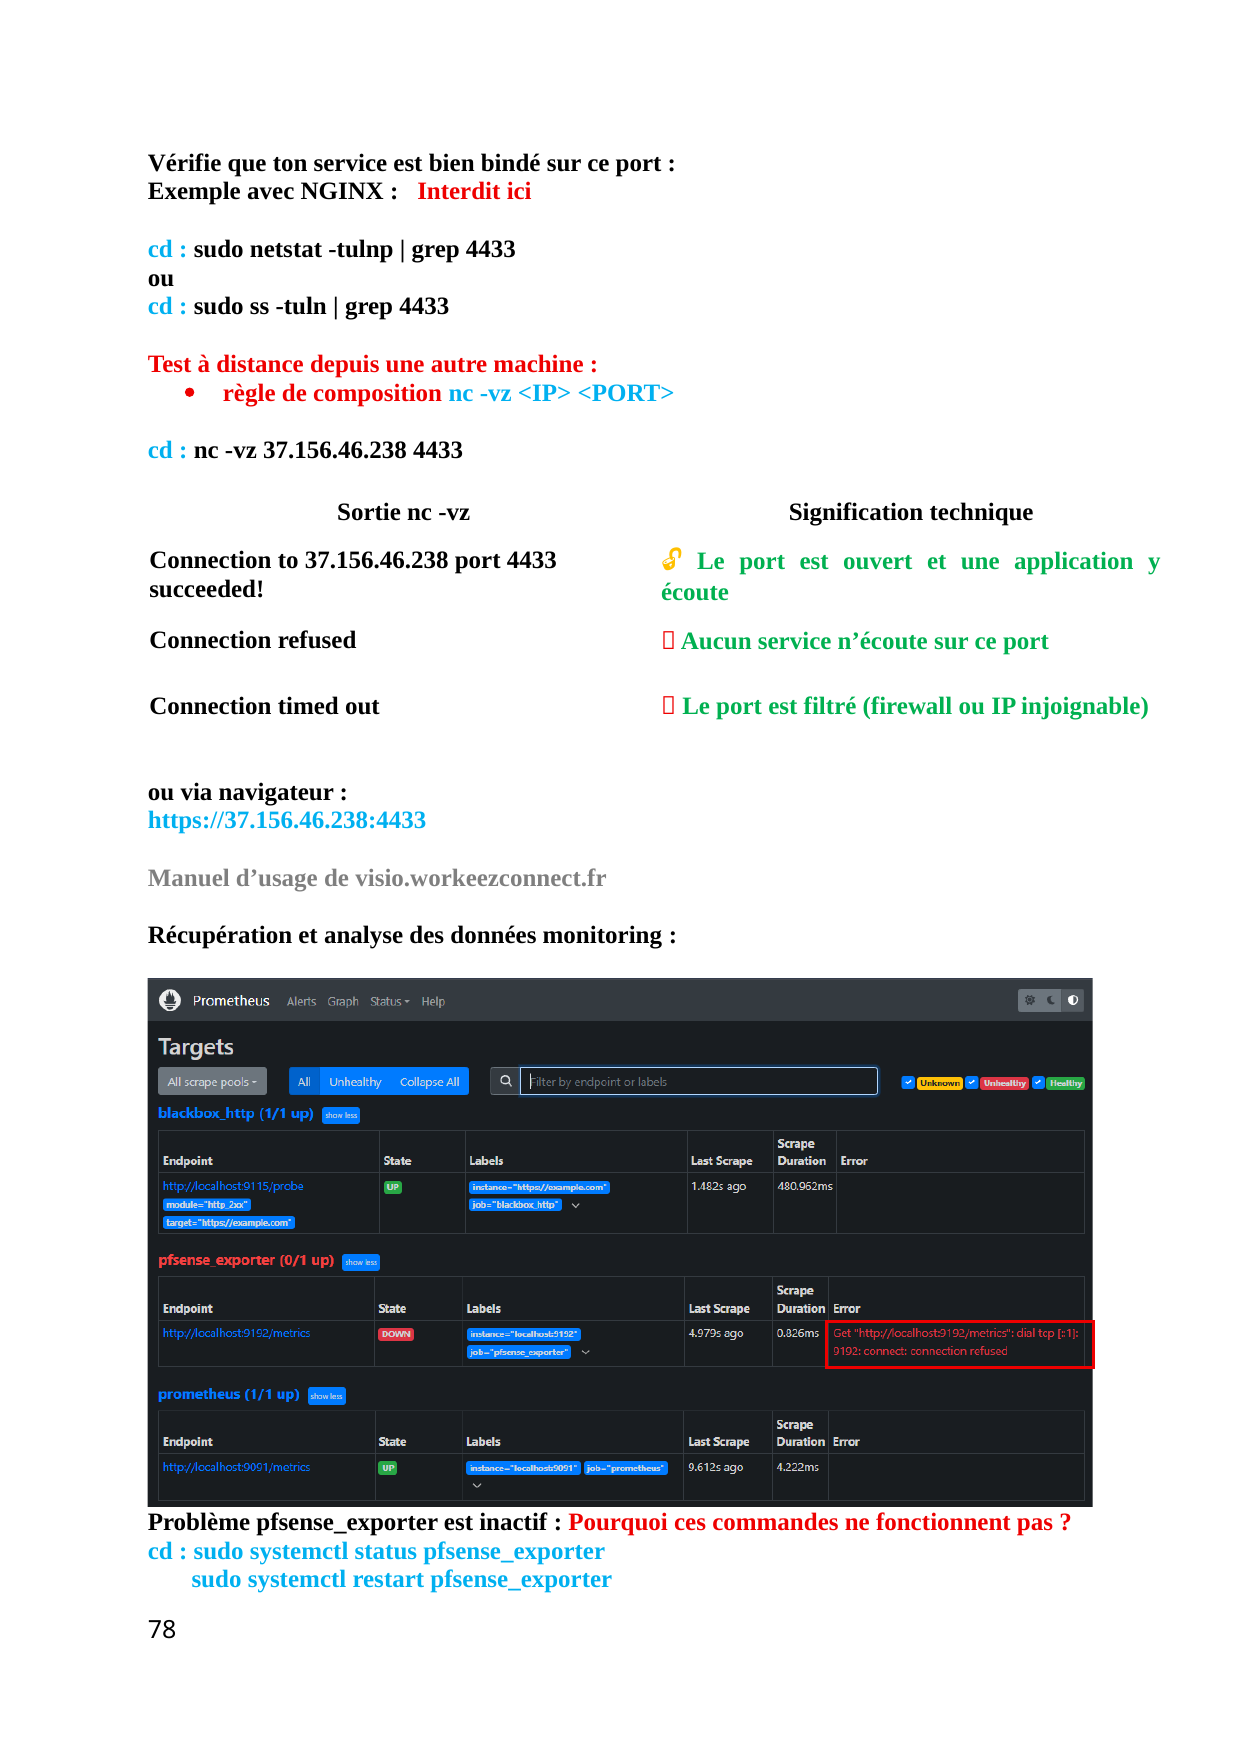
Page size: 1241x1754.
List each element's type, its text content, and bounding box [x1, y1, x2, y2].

text cd : sudo ss -tuln | grep 4433 [148, 291, 1093, 320]
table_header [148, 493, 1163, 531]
picture [147, 978, 1093, 1507]
text ou [148, 263, 1093, 291]
text https://37.156.46.238:4433 [148, 806, 1093, 834]
text cd : nc -vz 37.156.46.238 4433 [148, 435, 1093, 464]
text cd : sudo netstat -tulnp | grep 4433 [148, 234, 1093, 263]
text ou via navigateur : [148, 777, 1093, 806]
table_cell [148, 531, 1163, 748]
text Vérifie que ton service est bien bindé sur ce port : Exemple avec NGINX : Interdit ici [148, 148, 1093, 205]
list règle de composition nc -vz <IP> <PORT> [185, 378, 1093, 406]
text cd : sudo systemctl status pfsense_exporter [148, 1536, 1093, 1564]
text Test à distance depuis une autre machine : [148, 349, 1093, 378]
text Récupération et analyse des données monitoring : [148, 921, 1093, 949]
text Manuel d’usage de visio.workeezconnect.fr [148, 863, 1093, 892]
picture [828, 1323, 1092, 1366]
text sudo systemctl restart pfsense_exporter [148, 1564, 1093, 1593]
text Problème pfsense_exporter est inactif : Pourquoi ces commandes ne fonctionnent pas ? [148, 1507, 1093, 1536]
